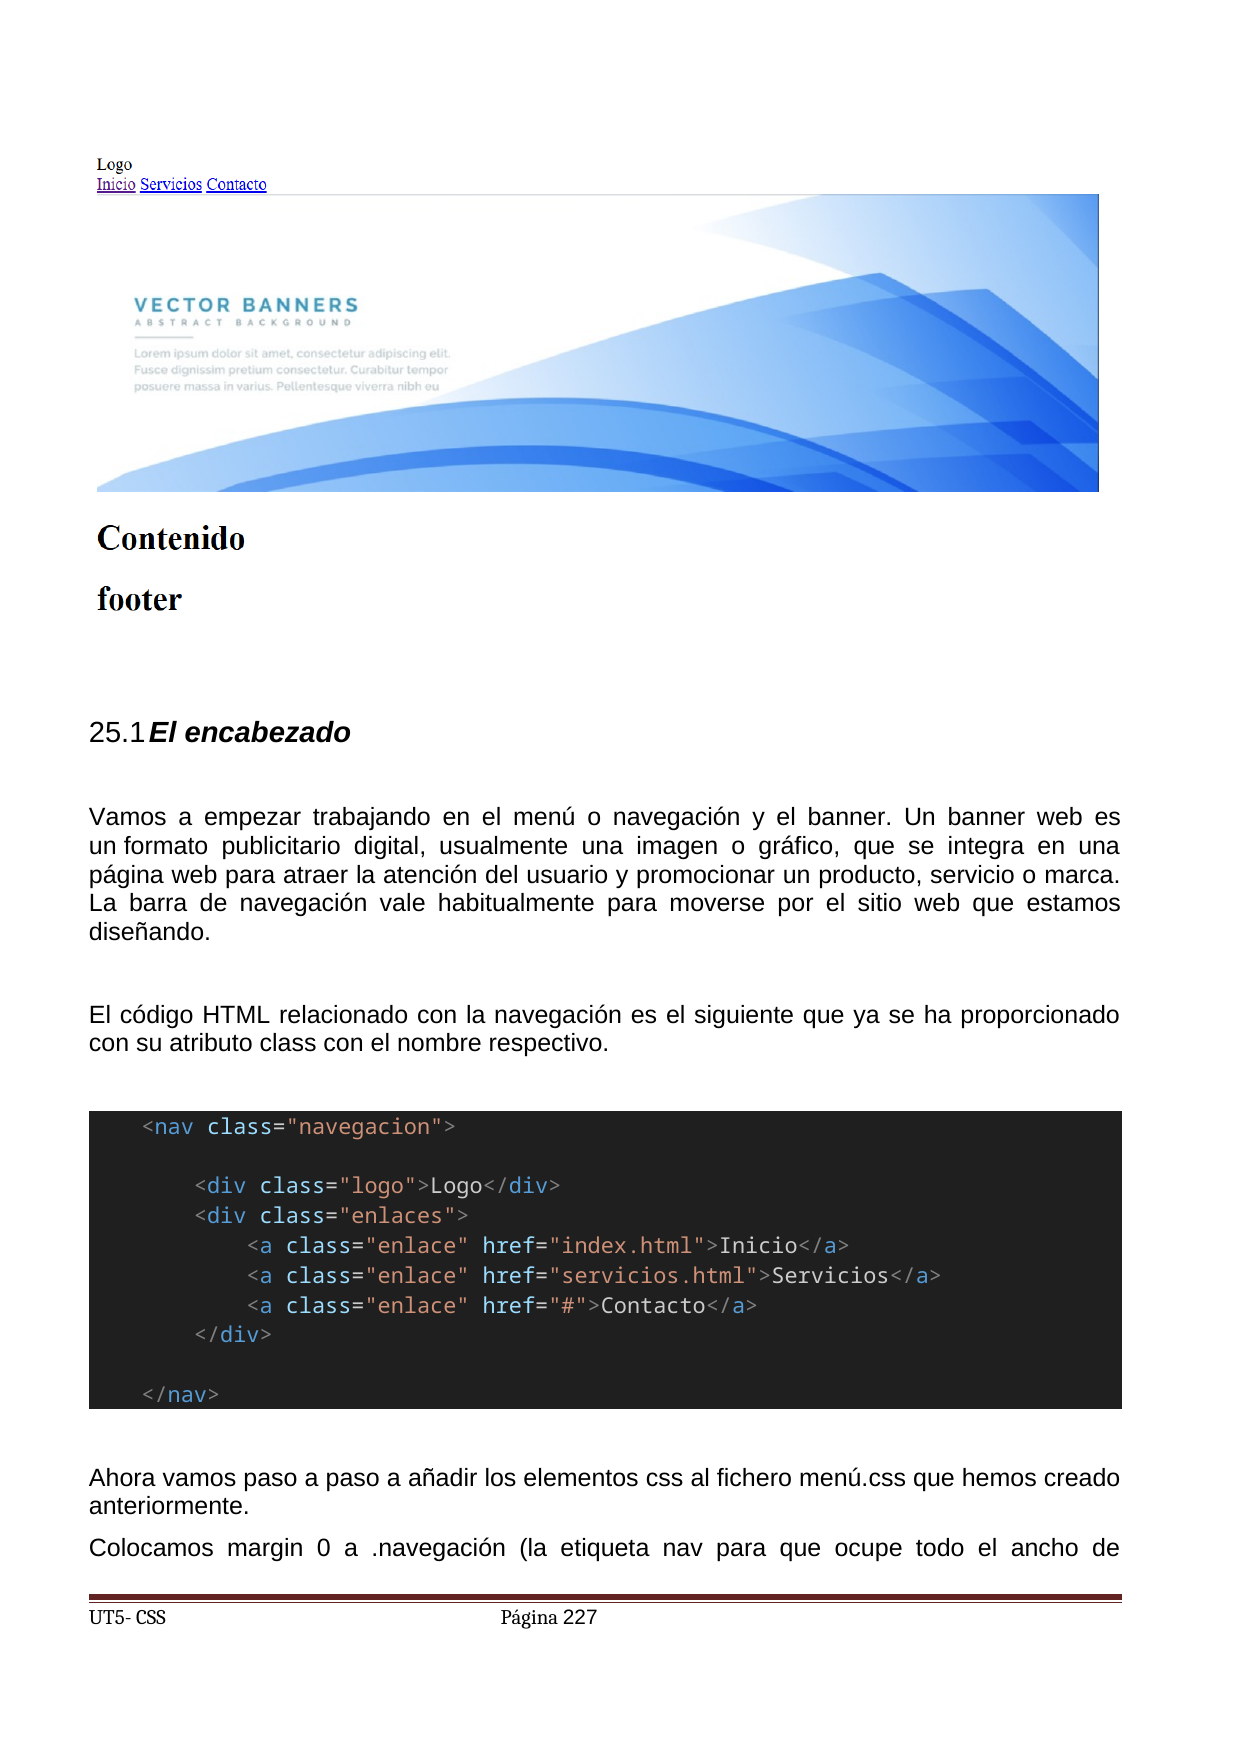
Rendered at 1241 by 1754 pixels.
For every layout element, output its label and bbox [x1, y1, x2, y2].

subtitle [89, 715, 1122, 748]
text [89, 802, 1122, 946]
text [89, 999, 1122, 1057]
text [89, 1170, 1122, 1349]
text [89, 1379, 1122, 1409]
picture [88, 150, 1123, 649]
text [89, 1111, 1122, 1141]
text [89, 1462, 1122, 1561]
